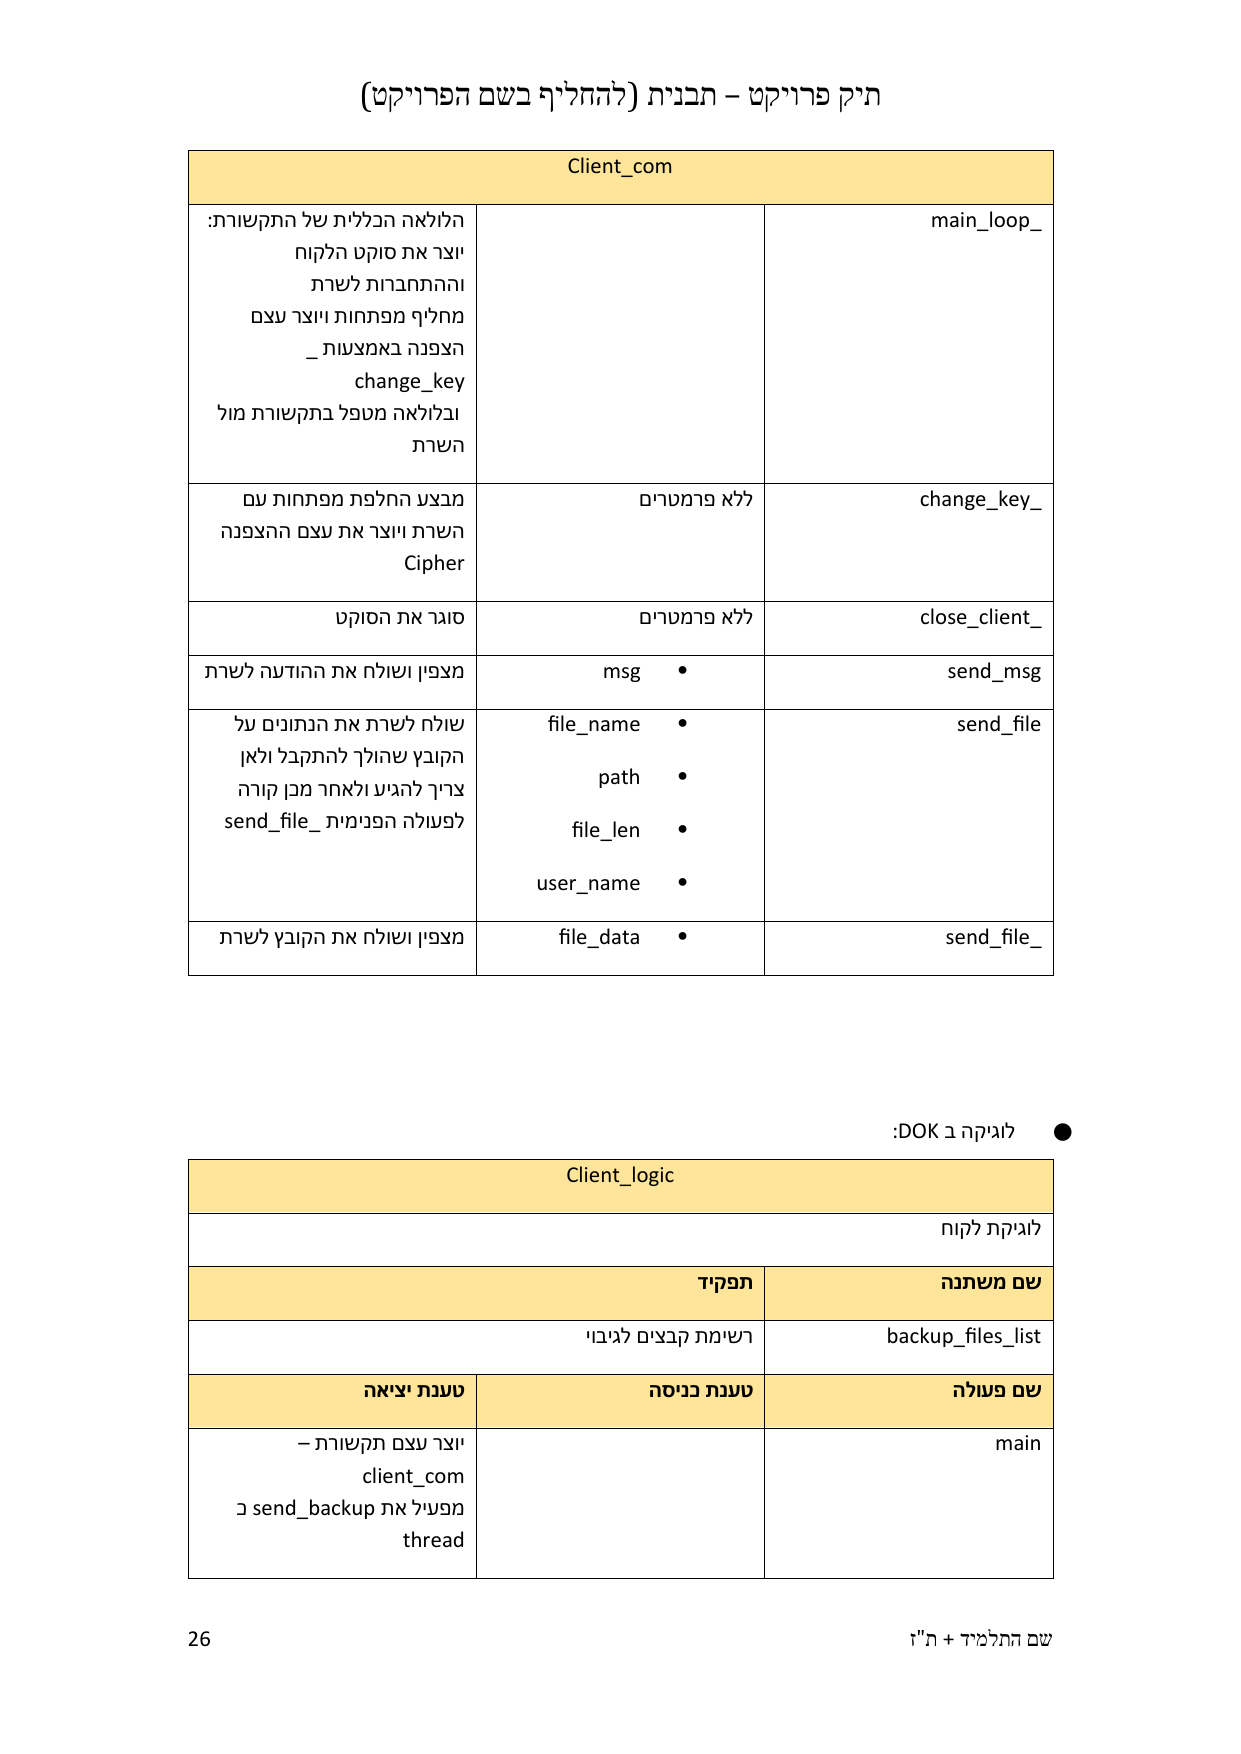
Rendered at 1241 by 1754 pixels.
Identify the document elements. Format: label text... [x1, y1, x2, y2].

table_cell main [765, 1429, 1053, 1578]
table_cell הלולאה הכללית של התקשורת: יוצר את סוקט הלקוח וההתחברות לשרת מחליף מפתחות ויוצר עצם הצפנה באמצעות _change_key ובלולאה מטפל בתקשורת מול השרת [189, 205, 476, 483]
table_cell [477, 205, 764, 483]
list לוגיקה ב DOK: [187, 1105, 1053, 1152]
table_header Client_logic [189, 1160, 1053, 1212]
table_cell file_name path file_len user_name [477, 710, 764, 921]
table_cell שם משתנה [765, 1267, 1053, 1320]
table_cell backup_files_list [765, 1321, 1053, 1374]
table_cell לוגיקת לקוח [189, 1214, 1053, 1266]
table_cell תפקיד [189, 1267, 764, 1320]
table_cell מצפין ושולח את ההודעה לשרת [189, 656, 476, 708]
table_cell send_file [765, 710, 1053, 921]
table_header Client_com [189, 151, 1053, 204]
table_cell טענת יציאה [189, 1375, 476, 1427]
table_cell שם פעולה [765, 1375, 1053, 1427]
table_cell מבצע החלפת מפתחות עם השרת ויוצר את עצם ההצפנה Cipher [189, 484, 476, 601]
table_cell סוגר את הסוקט [189, 602, 476, 655]
table_cell ללא פרמטרים [477, 602, 764, 655]
table_cell רשימת קבצים לגיבוי [189, 1321, 764, 1374]
table_cell msg [477, 656, 764, 708]
table_cell send_msg [765, 656, 1053, 708]
table_cell file_data [477, 922, 764, 975]
table_cell _change_key [765, 484, 1053, 601]
table_cell _close_client [765, 602, 1053, 655]
table_cell _main_loop [765, 205, 1053, 483]
table_cell שולח לשרת את הנתונים על הקובץ שהולך להתקבל ולאן צריך להגיע ולאחר מכן קורה לפעולה הפנימית _send_file [189, 710, 476, 921]
table_cell טענת כניסה [477, 1375, 764, 1427]
table_cell [477, 1429, 764, 1578]
table_cell מצפין ושולח את הקובץ לשרת [189, 922, 476, 975]
table_cell _send_file [765, 922, 1053, 975]
table_cell ללא פרמטרים [477, 484, 764, 601]
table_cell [189, 1429, 476, 1578]
